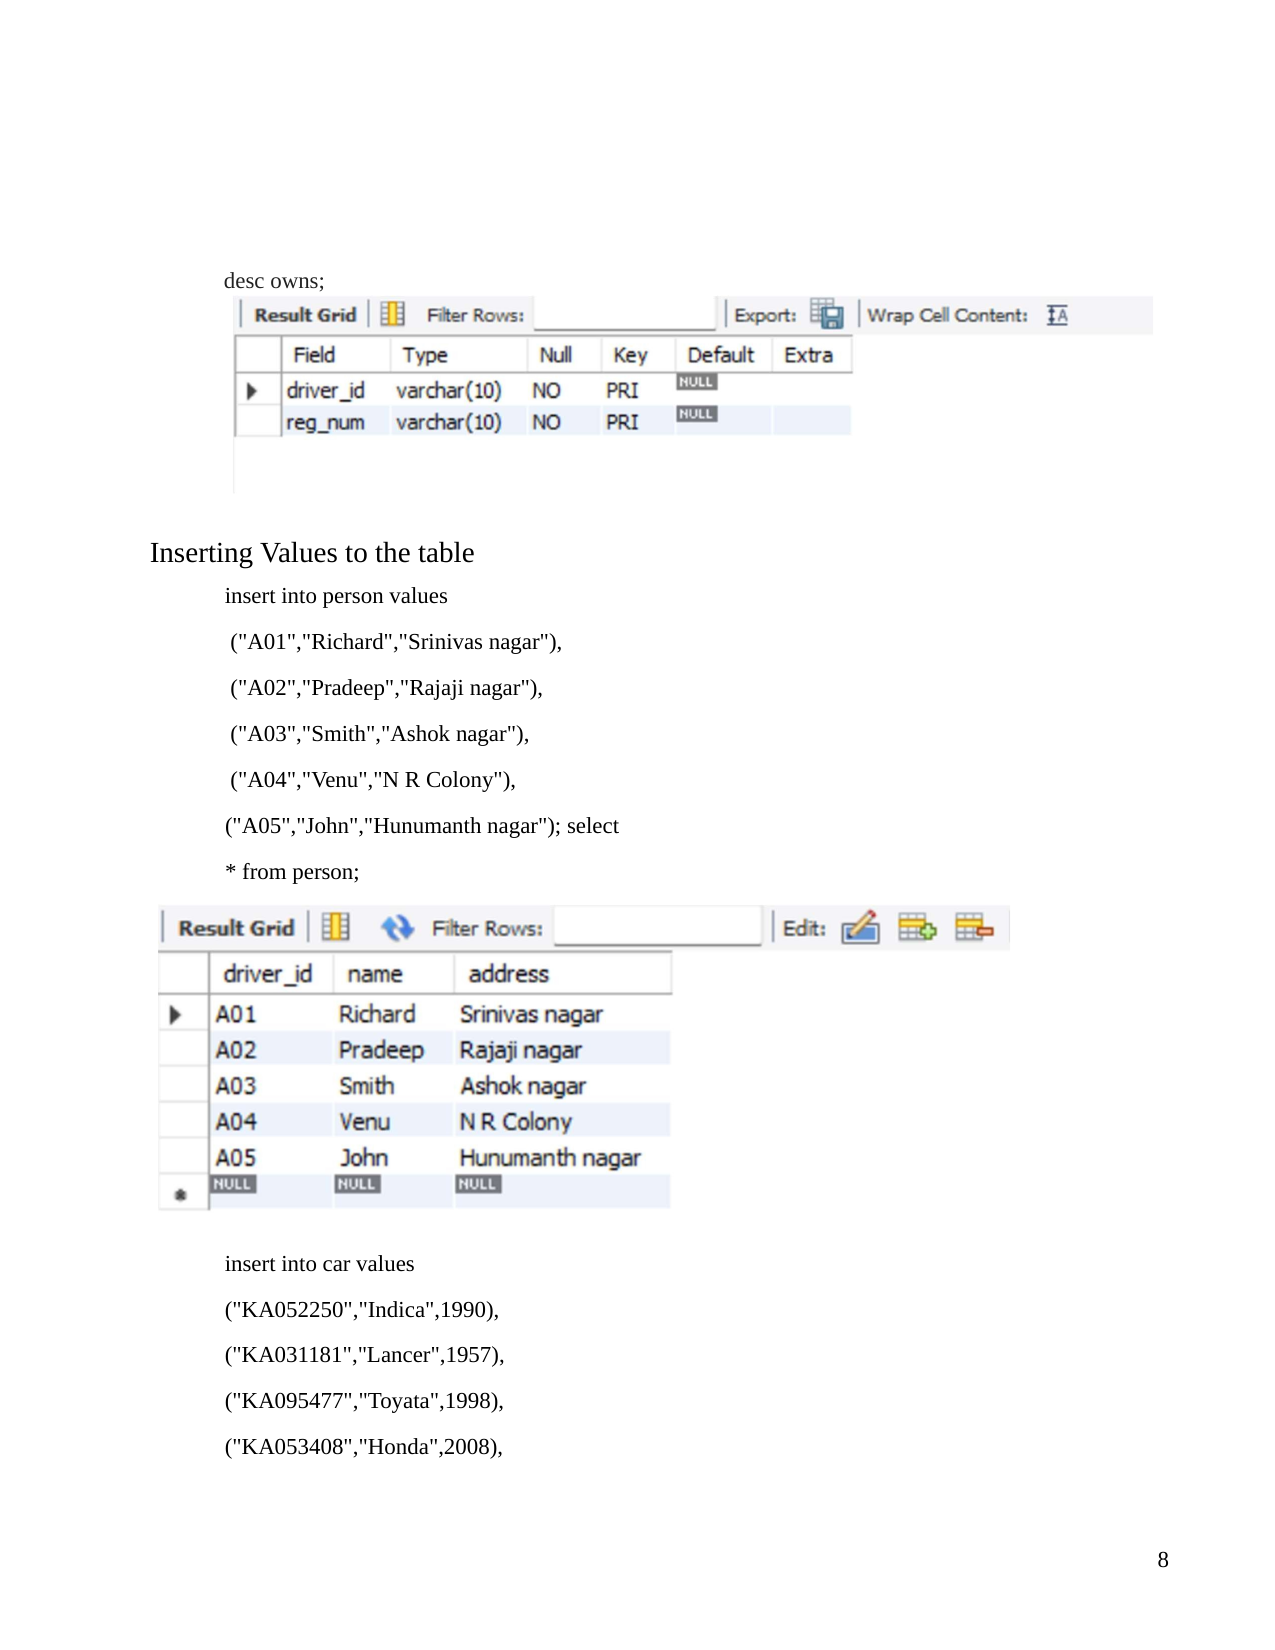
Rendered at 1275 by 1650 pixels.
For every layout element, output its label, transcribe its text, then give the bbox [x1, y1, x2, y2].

text ("A01","Richard","Srinivas nagar"), [224, 628, 1253, 654]
picture [232, 295, 1154, 494]
picture [157, 904, 1011, 1235]
subtitle Inserting Values to the table [149, 535, 1253, 569]
text insert into car values [224, 1250, 1253, 1276]
text ("A02","Pradeep","Rajaji nagar"), [224, 674, 1253, 700]
text ("KA031181","Lancer",1957), [224, 1341, 1253, 1368]
text ("KA052250","Indica",1990), [224, 1296, 1253, 1322]
text ("A03","Smith","Ashok nagar"), [224, 720, 1253, 746]
text insert into person values [224, 582, 1253, 608]
text ("KA095477","Toyata",1998), [224, 1387, 1253, 1413]
text desc owns; [224, 267, 1253, 294]
text ("A04","Venu","N R Colony"), ("A05","John","Hunumanth nagar"); select * from person; [224, 766, 626, 884]
text ("KA053408","Honda",2008), [224, 1433, 1253, 1459]
